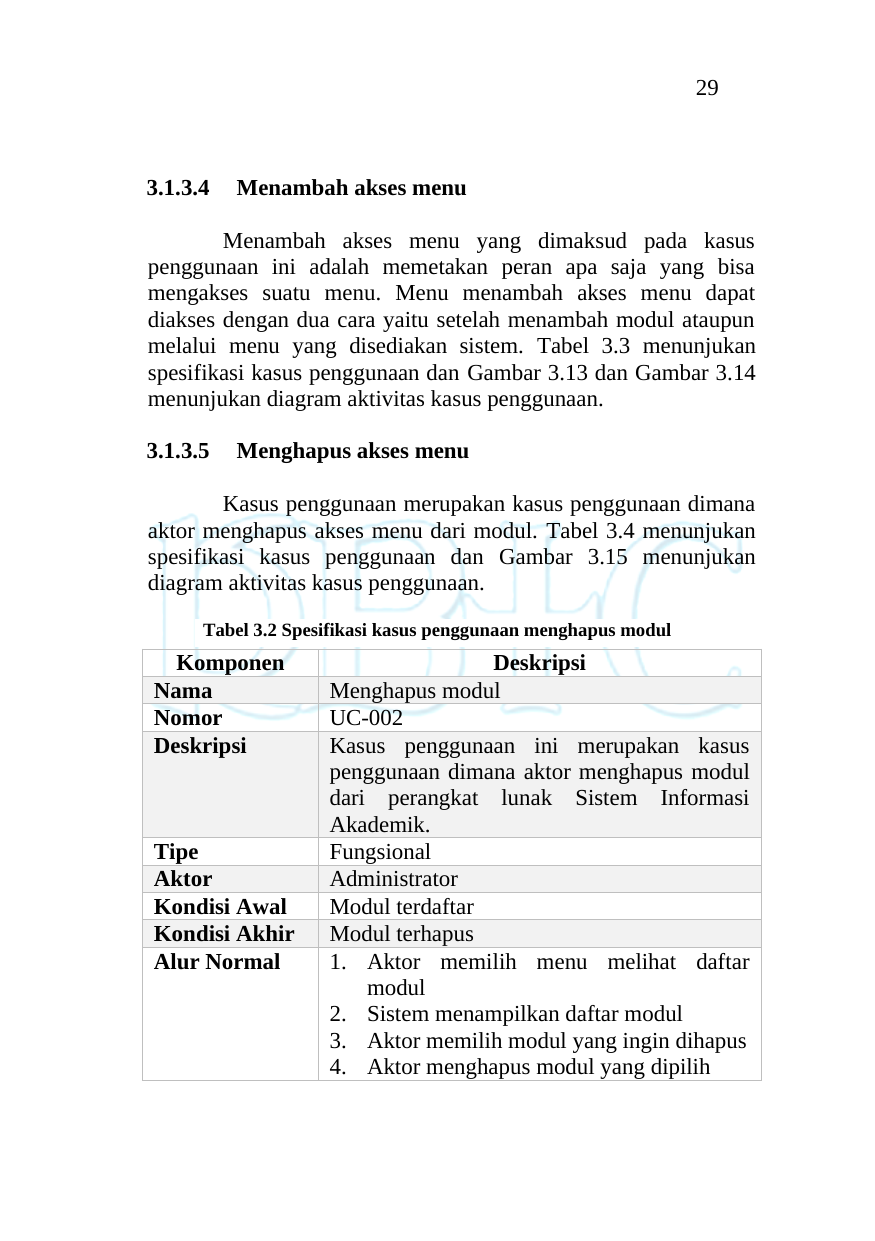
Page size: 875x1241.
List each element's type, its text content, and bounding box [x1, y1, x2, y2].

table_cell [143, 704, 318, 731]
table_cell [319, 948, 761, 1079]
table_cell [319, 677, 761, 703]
subtitle Menambah akses menu [146, 174, 756, 200]
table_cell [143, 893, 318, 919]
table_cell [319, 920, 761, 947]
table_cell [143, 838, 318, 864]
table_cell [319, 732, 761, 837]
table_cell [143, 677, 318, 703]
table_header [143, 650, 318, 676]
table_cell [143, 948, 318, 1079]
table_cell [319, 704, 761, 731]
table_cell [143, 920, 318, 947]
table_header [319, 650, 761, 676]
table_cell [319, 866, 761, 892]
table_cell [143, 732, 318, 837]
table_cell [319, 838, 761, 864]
subtitle Menghapus akses menu [146, 438, 756, 464]
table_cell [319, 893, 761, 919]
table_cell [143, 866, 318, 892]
